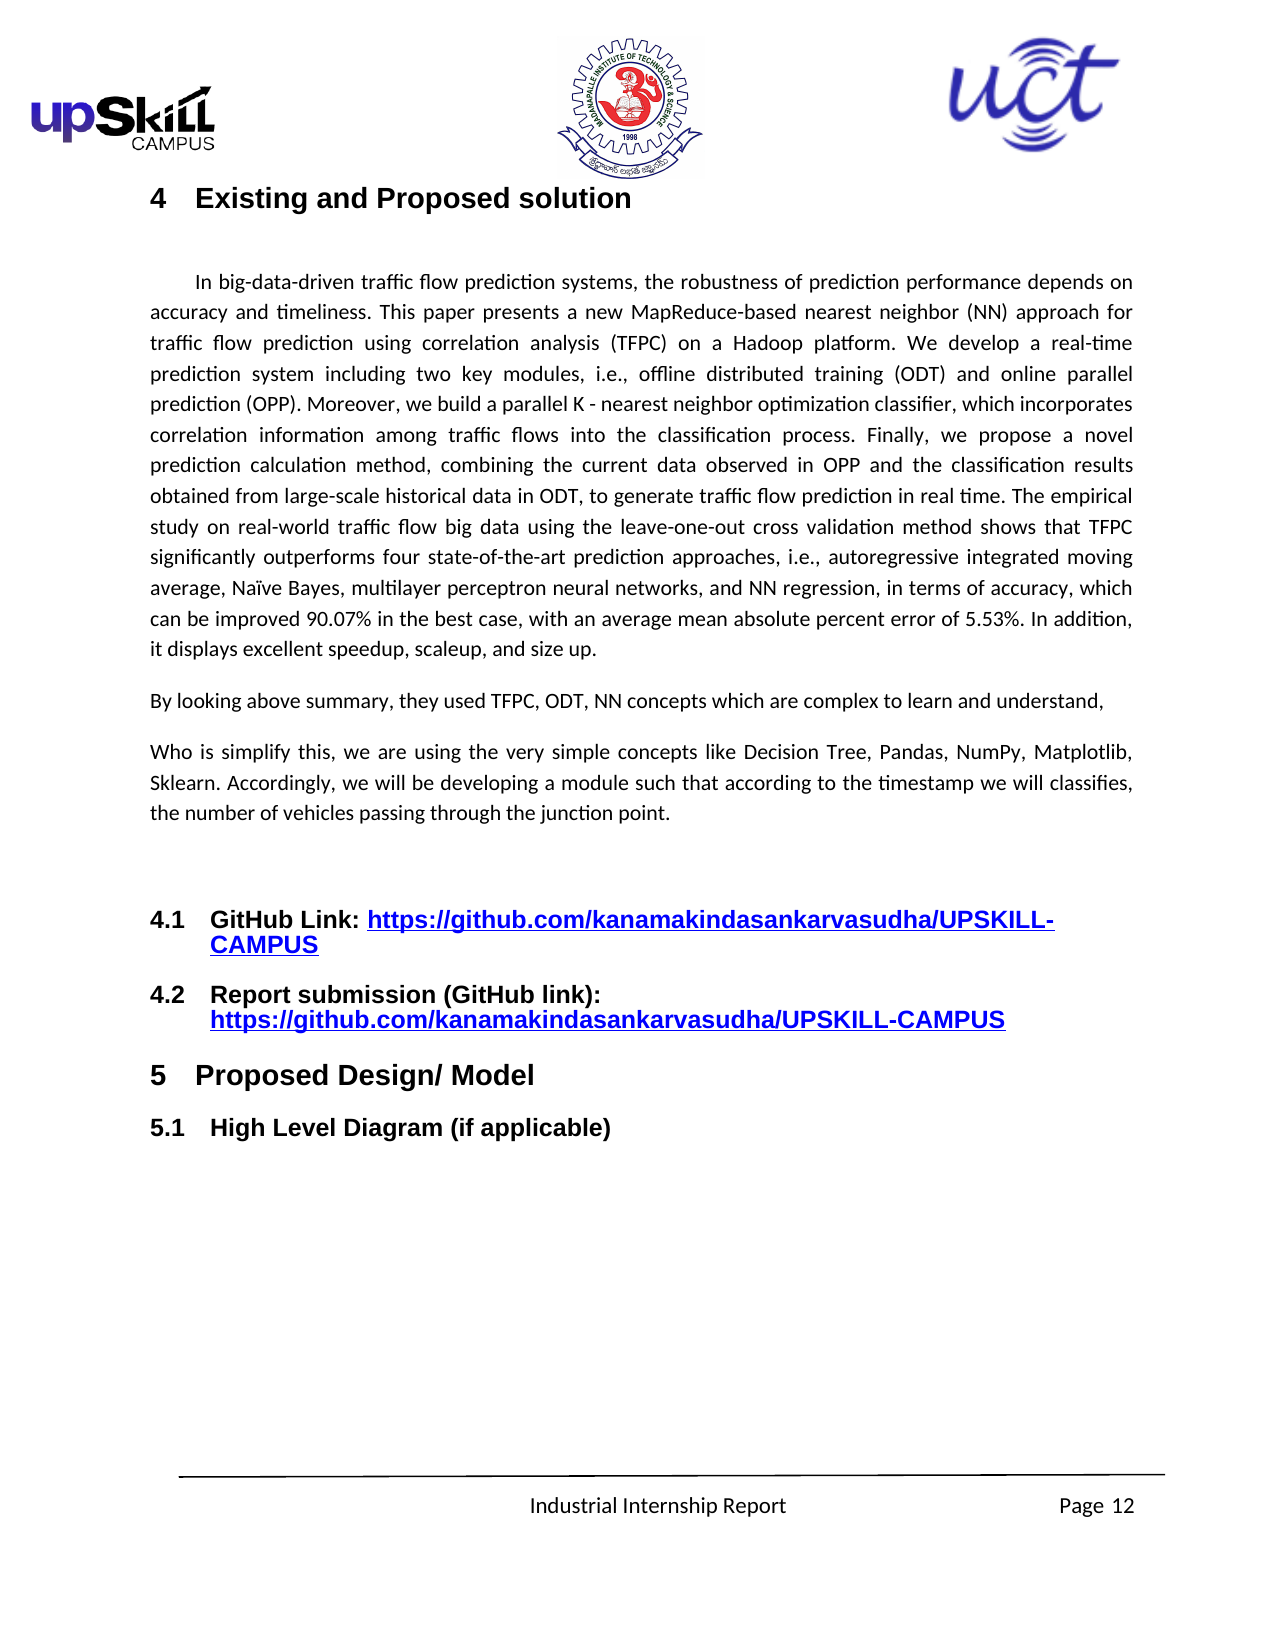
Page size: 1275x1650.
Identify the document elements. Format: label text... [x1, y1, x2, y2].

subtitle Existing and Proposed solution [150, 181, 1134, 215]
picture [557, 36, 705, 179]
text In big-data-driven traffic flow prediction systems, the robustness of prediction performance depends on accuracy and timeliness. This paper presents a new MapReduce-based nearest neighbor (NN) approach for traffic flow prediction using correlation analysis (TFPC) on a Hadoop platform. We develop a real-time prediction system including two key modules, i.e., offline distributed training (ODT) and online parallel prediction (OPP). Moreover, we build a parallel K - nearest neighbor optimization classifier, which incorporates correlation information among traffic flows into the classification process. Finally, we propose a novel prediction calculation method, combining the current data observed in OPP and the classification results obtained from large-scale historical data in ODT, to generate traffic flow prediction in real time. The empirical study on real-world traffic flow big data using the leave-one-out cross validation method shows that TFPC significantly outperforms four state-of-the-art prediction approaches, i.e., autoregressive integrated moving average, Naïve Bayes, multilayer perceptron neural networks, and NN regression, in terms of accuracy, which can be improved 90.07% in the best case, with an average mean absolute percent error of 5.53%. In addition, it displays excellent speedup, scaleup, and size up. [150, 268, 1134, 662]
subtitle Proposed Design/ Model [150, 1058, 1134, 1092]
text Who is simplify this, we are using the very simple concepts like Decision Tree, Pandas, NumPy, Matplotlib, Sklearn. Accordingly, we will be developing a module such that according to the timestamp we will classifies, the number of vehicles passing through the junction point. [150, 738, 1134, 826]
picture [946, 28, 1125, 154]
subtitle High Level Diagram (if applicable) [150, 1117, 1134, 1142]
text By looking above summary, they used TFPC, ODT, NN concepts which are complex to learn and understand, [150, 687, 1134, 713]
picture [0, 73, 246, 154]
subtitle GitHub Link: https://github.com/kanamakindasankarvasudha/UPSKILL-CAMPUS [150, 908, 1134, 958]
subtitle Report submission (GitHub link): https://github.com/kanamakindasankarvasudha/UPSKILL-CAMPUS [150, 983, 1134, 1033]
